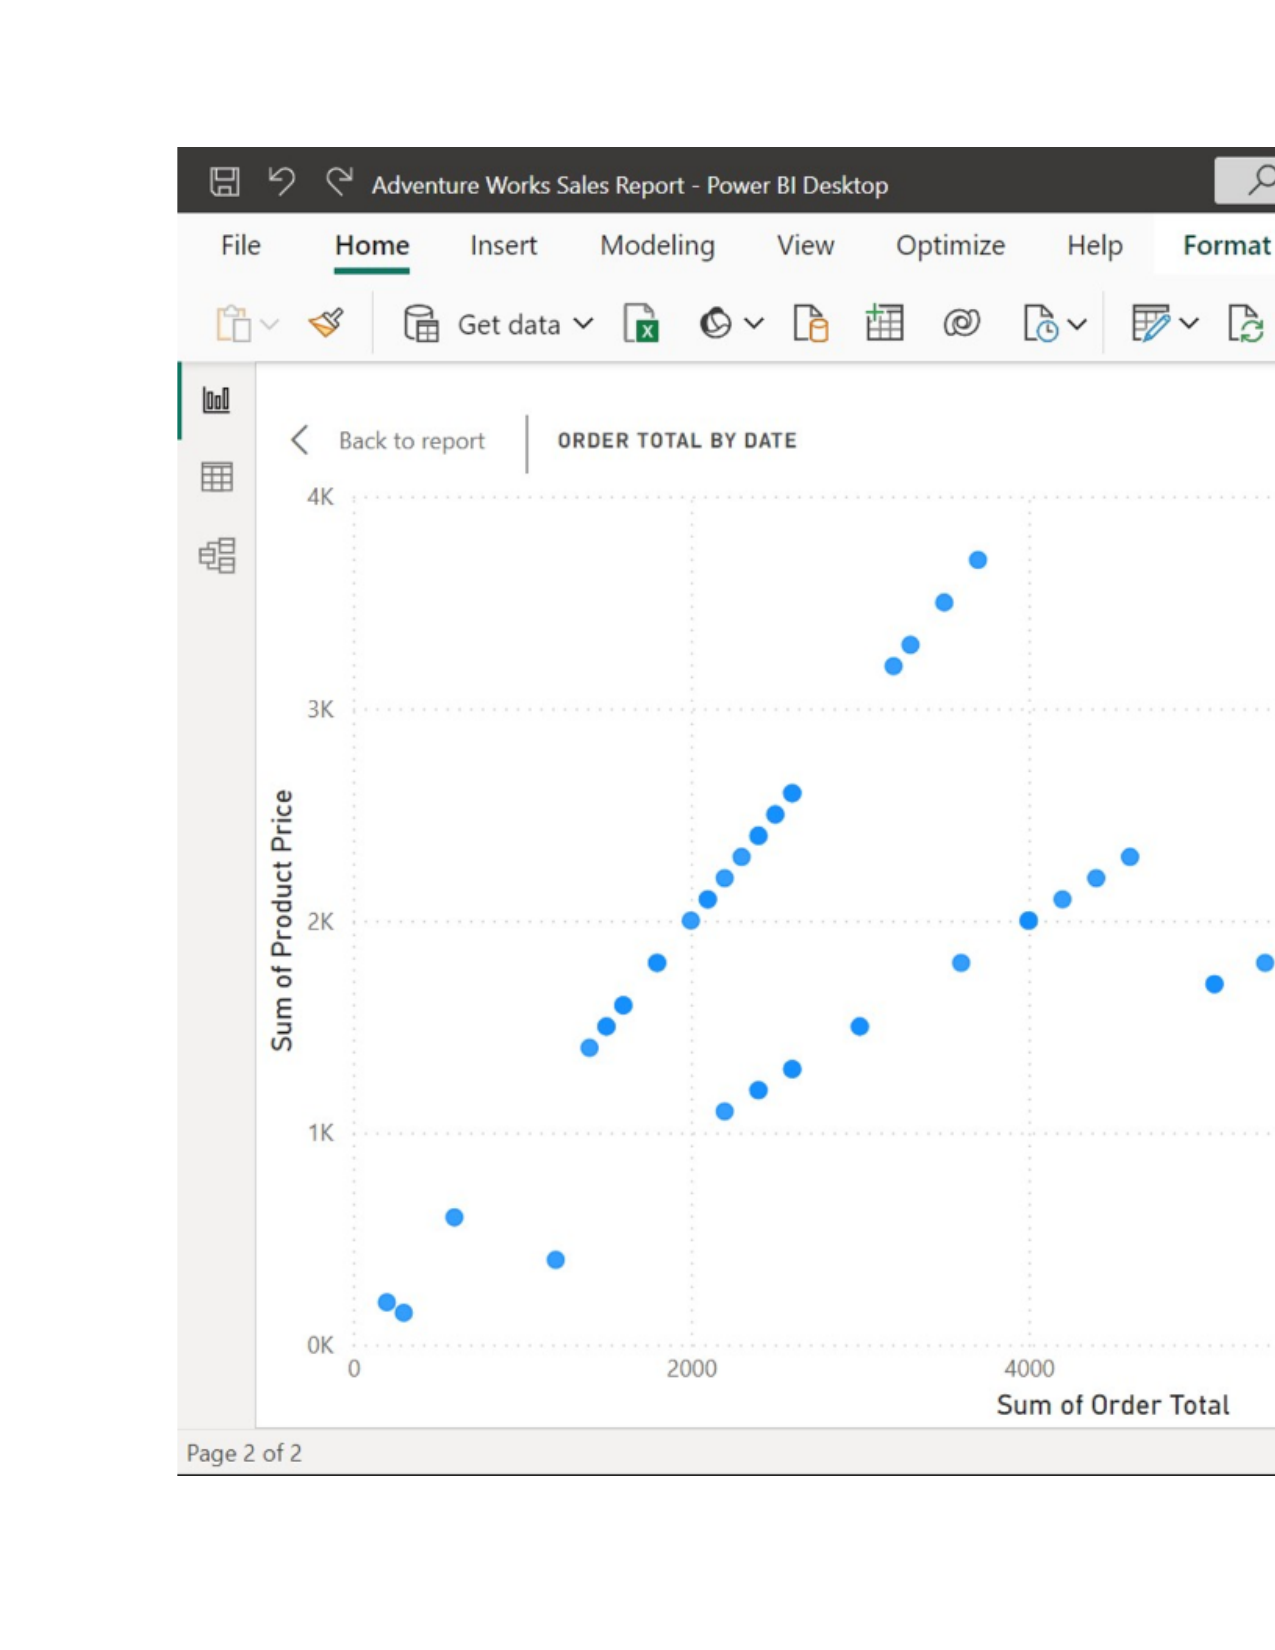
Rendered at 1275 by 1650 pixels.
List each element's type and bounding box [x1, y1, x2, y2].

picture [177, 147, 1275, 1476]
